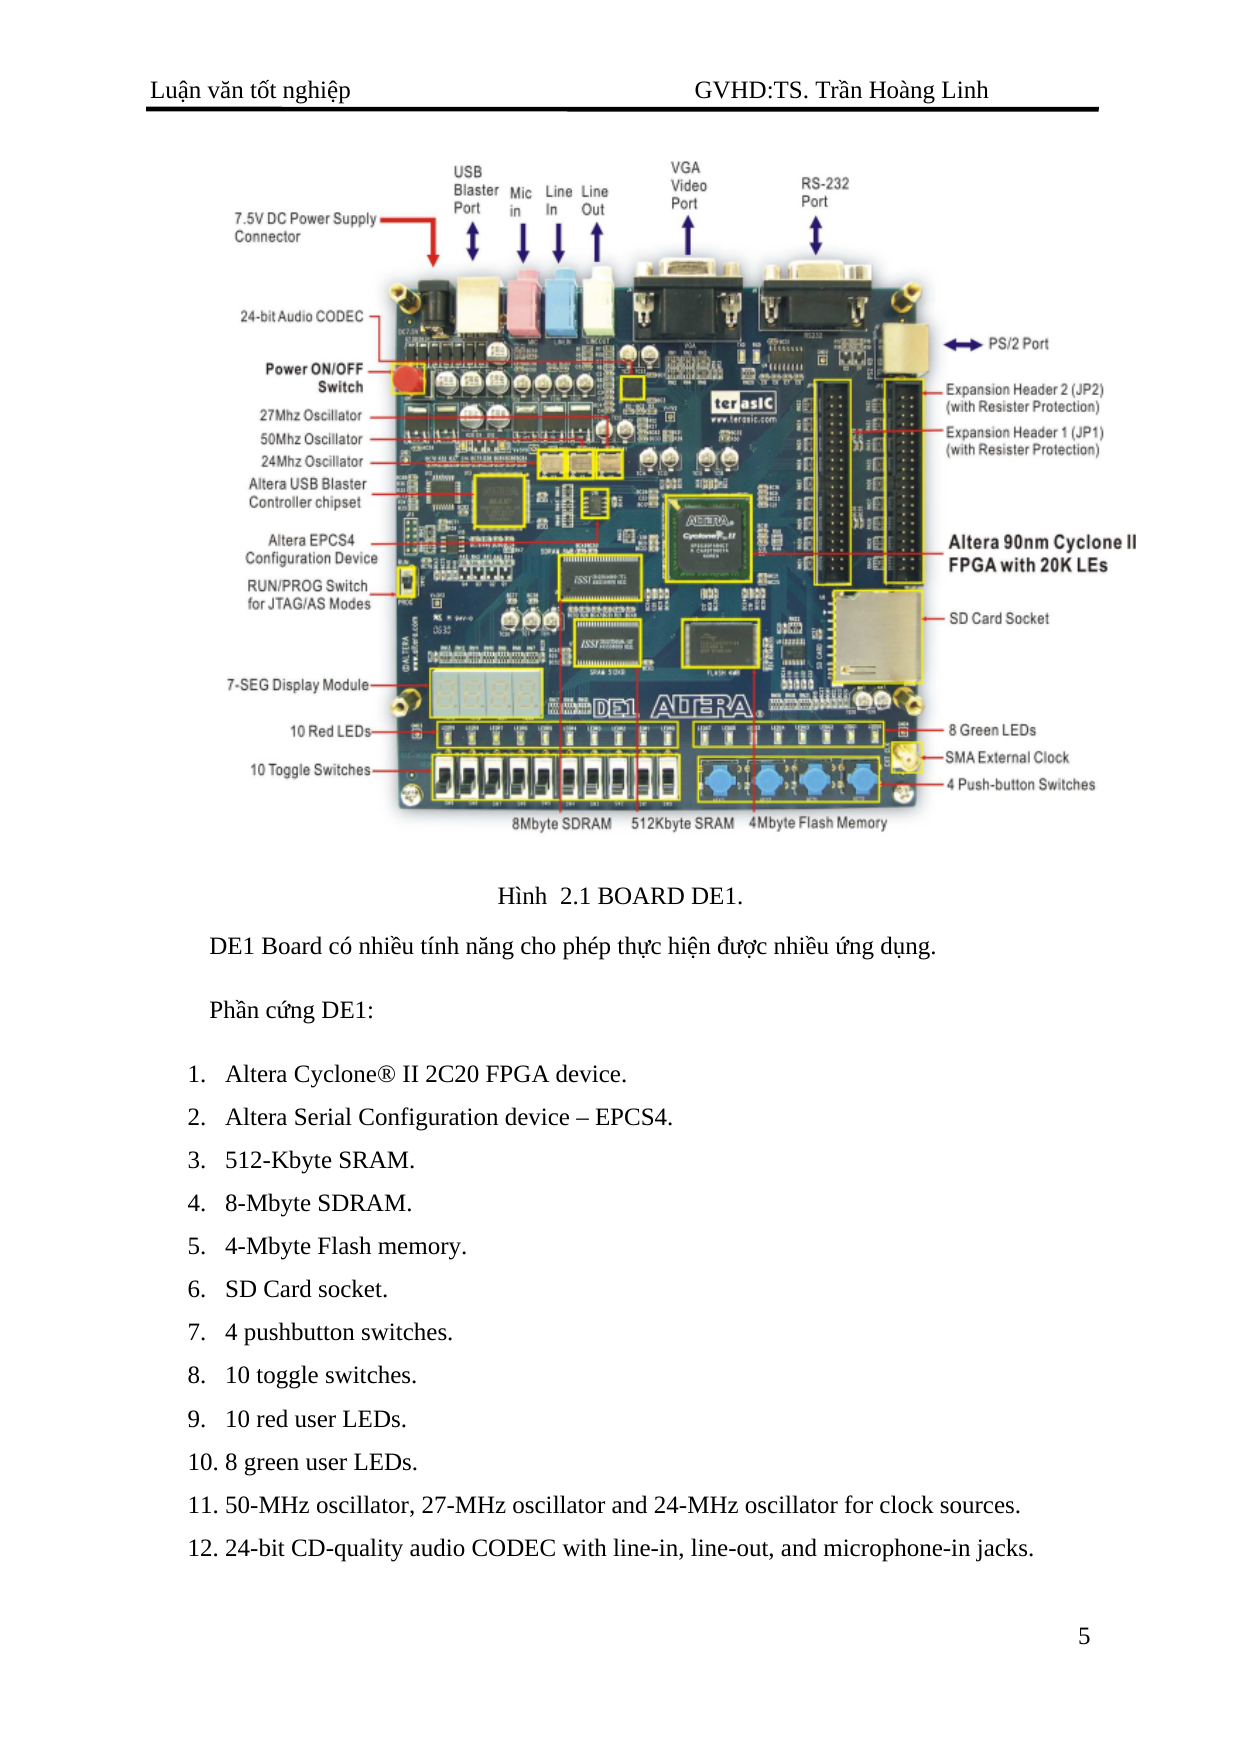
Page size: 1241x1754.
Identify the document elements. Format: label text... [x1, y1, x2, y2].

text Phần cứng DE1: [150, 995, 1090, 1023]
picture [209, 150, 1150, 846]
list Altera Cyclone® II 2C20 FPGA device. [187, 1059, 1090, 1087]
text Hình 2.1 BOARD DE1. [150, 881, 1090, 910]
list 10 toggle switches. [187, 1361, 1090, 1389]
list 4-Mbyte Flash memory. [187, 1231, 1090, 1260]
list 50-MHz oscillator, 27-MHz oscillator and 24-MHz oscillator for clock sources. [187, 1490, 1090, 1519]
list 4 pushbutton switches. [187, 1317, 1090, 1346]
list 24-bit CD-quality audio CODEC with line-in, line-out, and microphone-in jacks. [187, 1533, 1090, 1562]
list 8 green user LEDs. [187, 1447, 1090, 1476]
list 512-Kbyte SRAM. [187, 1145, 1090, 1174]
list Altera Serial Configuration device – EPCS4. [187, 1102, 1090, 1131]
list 8-Mbyte SDRAM. [187, 1188, 1090, 1217]
list SD Card socket. [187, 1274, 1090, 1303]
list 10 red user LEDs. [187, 1404, 1090, 1432]
text DE1 Board có nhiều tính năng cho phép thực hiện được nhiều ứng dụng. [150, 931, 1090, 959]
